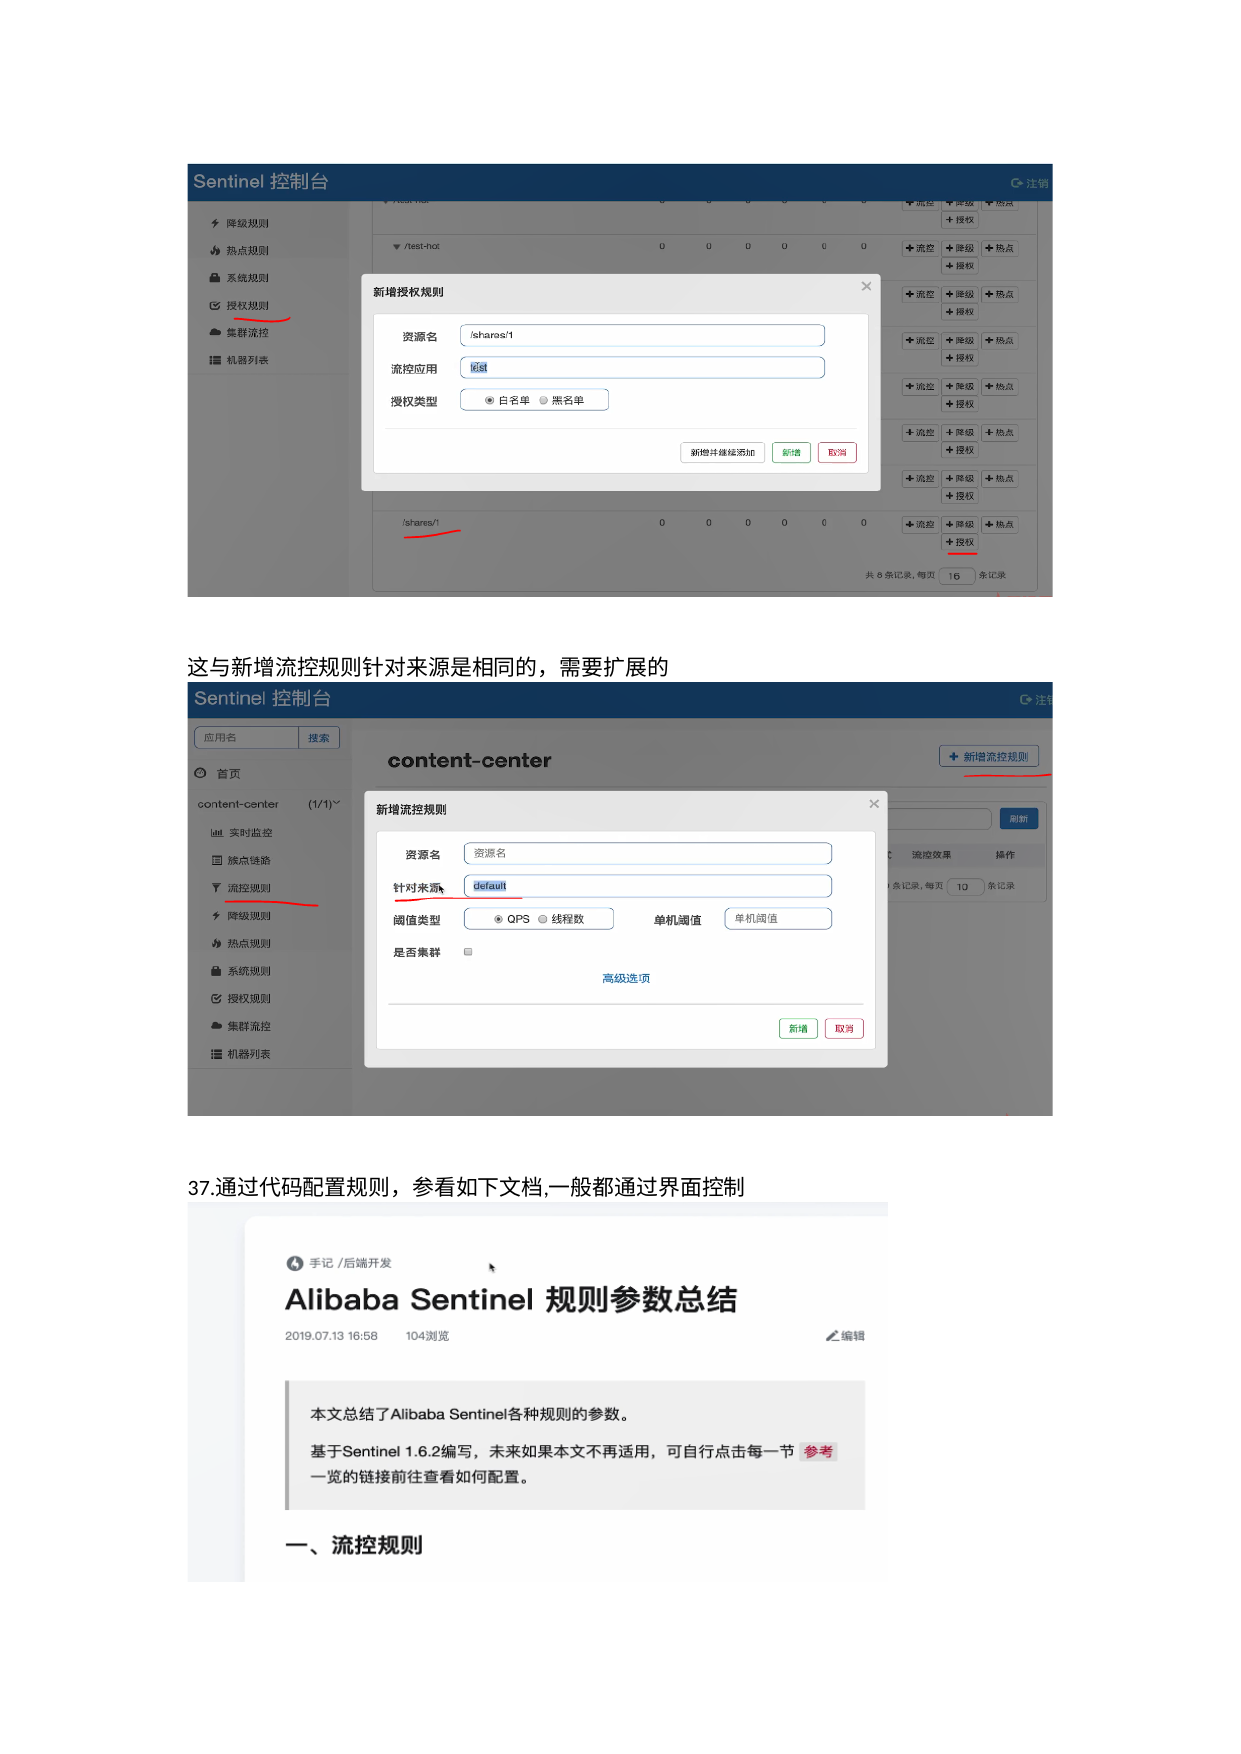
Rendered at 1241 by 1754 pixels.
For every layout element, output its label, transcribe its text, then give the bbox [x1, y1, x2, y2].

picture [187, 162, 1053, 597]
text 这与新增流控规则针对来源是相同的，需要扩展的 [187, 649, 1053, 682]
text 37.通过代码配置规则，参看如下文档,一般都通过界面控制 [187, 1169, 1053, 1202]
picture [187, 1202, 888, 1582]
picture [187, 682, 1053, 1116]
